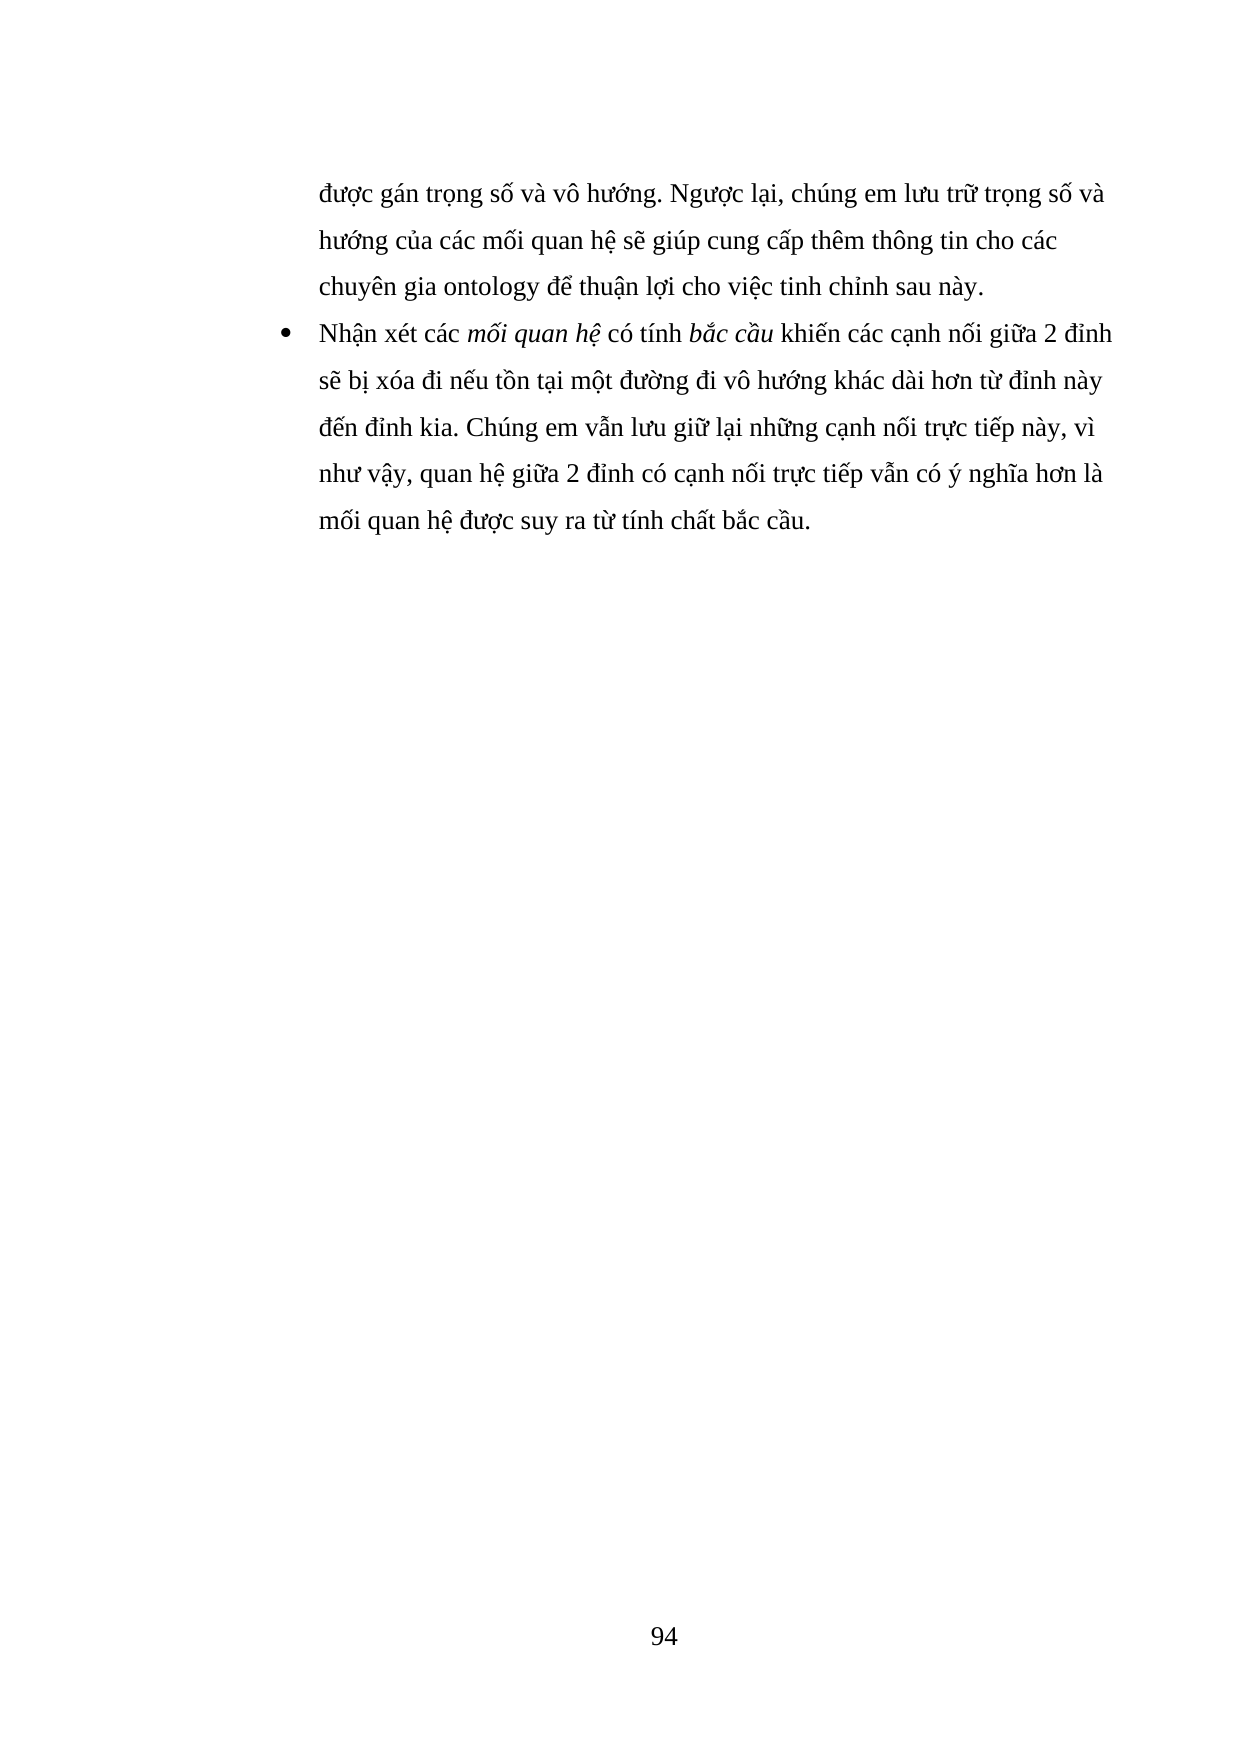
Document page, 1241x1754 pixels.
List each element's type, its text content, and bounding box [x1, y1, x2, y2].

list Nhận xét các mối quan hệ có tính bắc cầu khiến các cạnh nối giữa 2 đỉnh sẽ bị xóa đi nếu tồn tại một đường đi vô hướng khác dài hơn từ đỉnh này đến đỉnh kia. Chúng em vẫn lưu giữ lại những cạnh nối trực tiếp này, vì như vậy, quan hệ giữa 2 đỉnh có cạnh nối trực tiếp vẫn có ý nghĩa hơn là mối quan hệ được suy ra từ tính chất bắc cầu. [281, 317, 1122, 535]
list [281, 177, 1122, 302]
